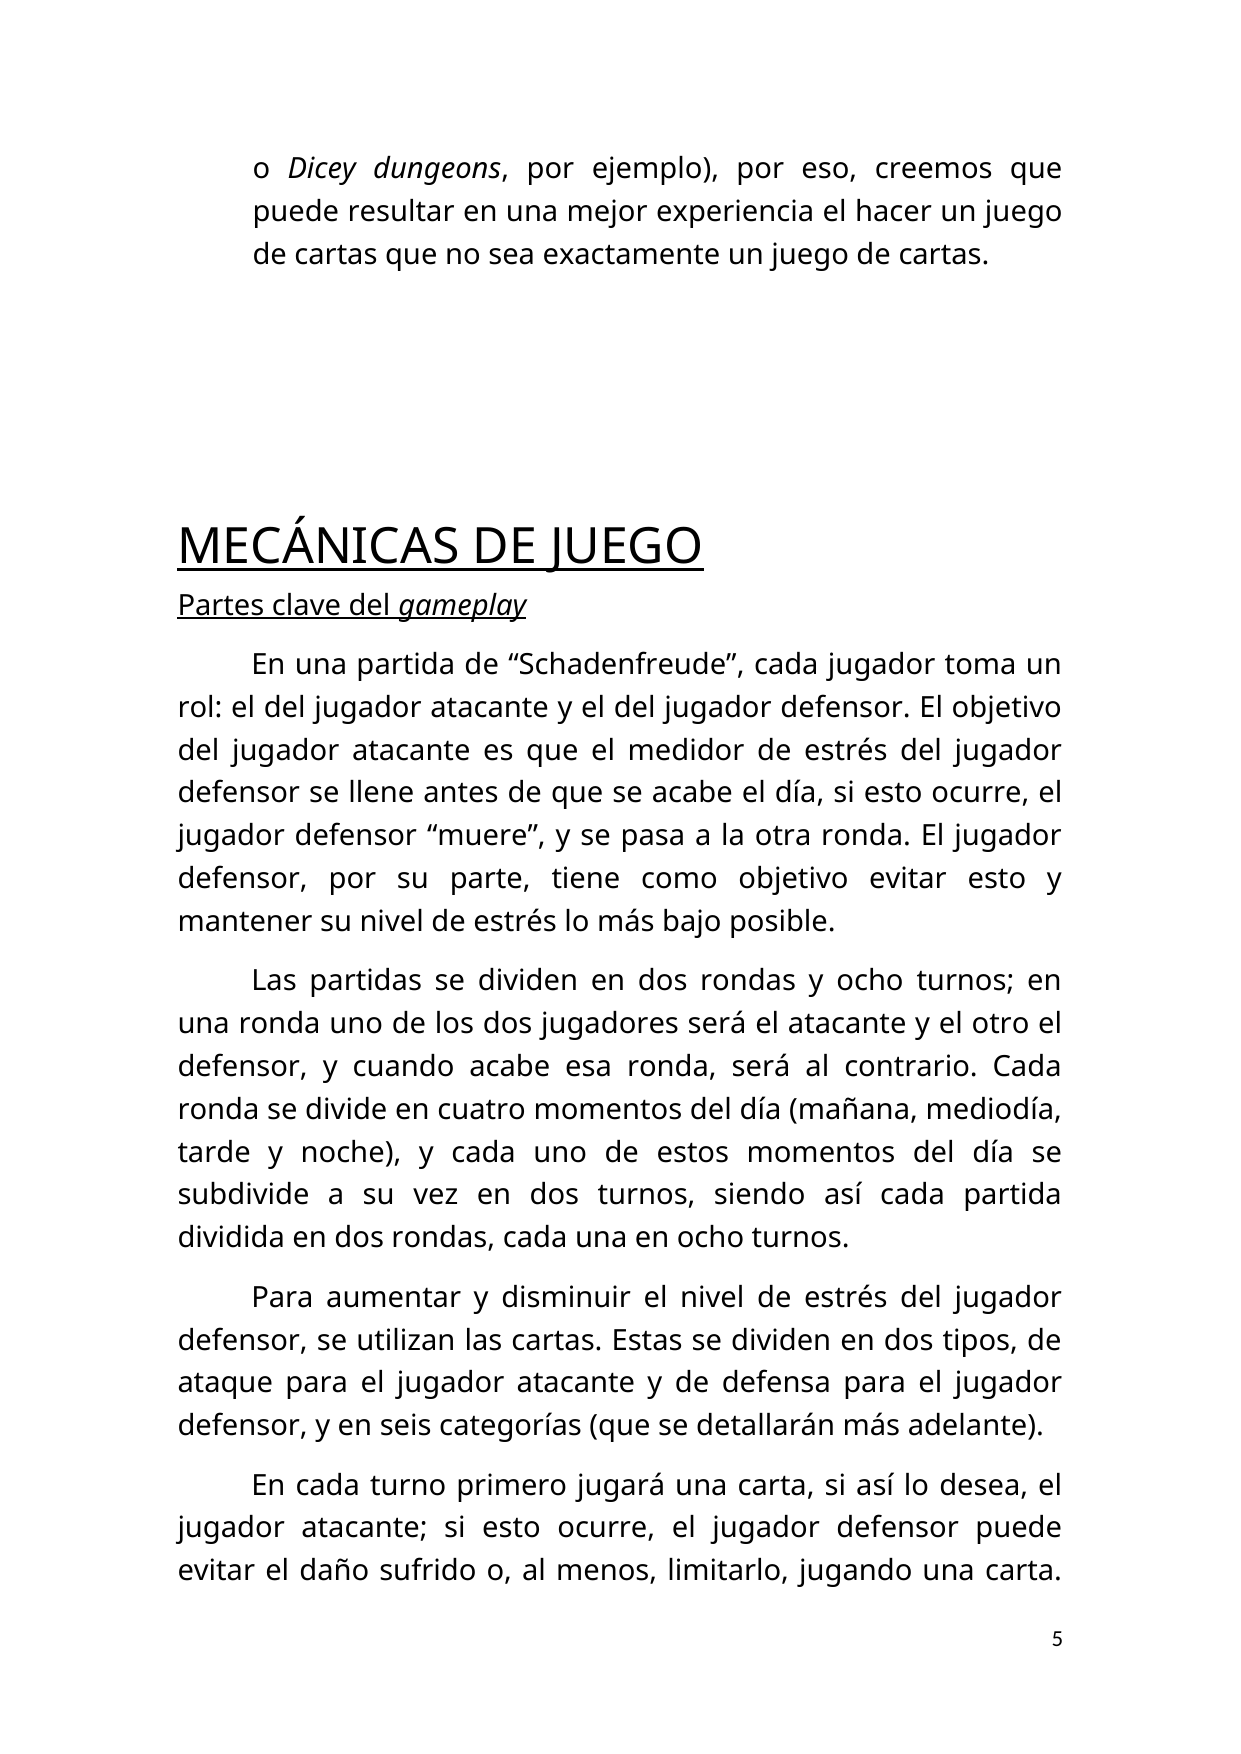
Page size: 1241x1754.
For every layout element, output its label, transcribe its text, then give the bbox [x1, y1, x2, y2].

text Las partidas se dividen en dos rondas y ocho turnos; en una ronda uno de los dos jugadores será el atacante y el otro el defensor, y cuando acabe esa ronda, será al contrario. Cada ronda se divide en cuatro momentos del día (mañana, mediodía, tarde y noche), y cada uno de estos momentos del día se subdivide a su vez en dos turnos, siendo así cada partida dividida en dos rondas, cada una en ocho turnos. [177, 959, 1063, 1256]
text Partes clave del gameplay [177, 584, 1063, 623]
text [177, 1464, 1063, 1589]
text Para aumentar y disminuir el nivel de estrés del jugador defensor, se utilizan las cartas. Estas se dividen en dos tipos, de ataque para el jugador atacante y de defensa para el jugador defensor, y en seis categorías (que se detallarán más adelante). [177, 1276, 1063, 1444]
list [215, 148, 1063, 273]
text En una partida de “Schadenfreude”, cada jugador toma un rol: el del jugador atacante y el del jugador defensor. El objetivo del jugador atacante es que el medidor de estrés del jugador defensor se llene antes de que se acabe el día, si esto ocurre, el jugador defensor “muere”, y se pasa a la otra ronda. El jugador defensor, por su parte, tiene como objetivo evitar esto y mantener su nivel de estrés lo más bajo posible. [177, 643, 1063, 940]
subtitle MECÁNICAS DE JUEGO [177, 510, 1063, 578]
